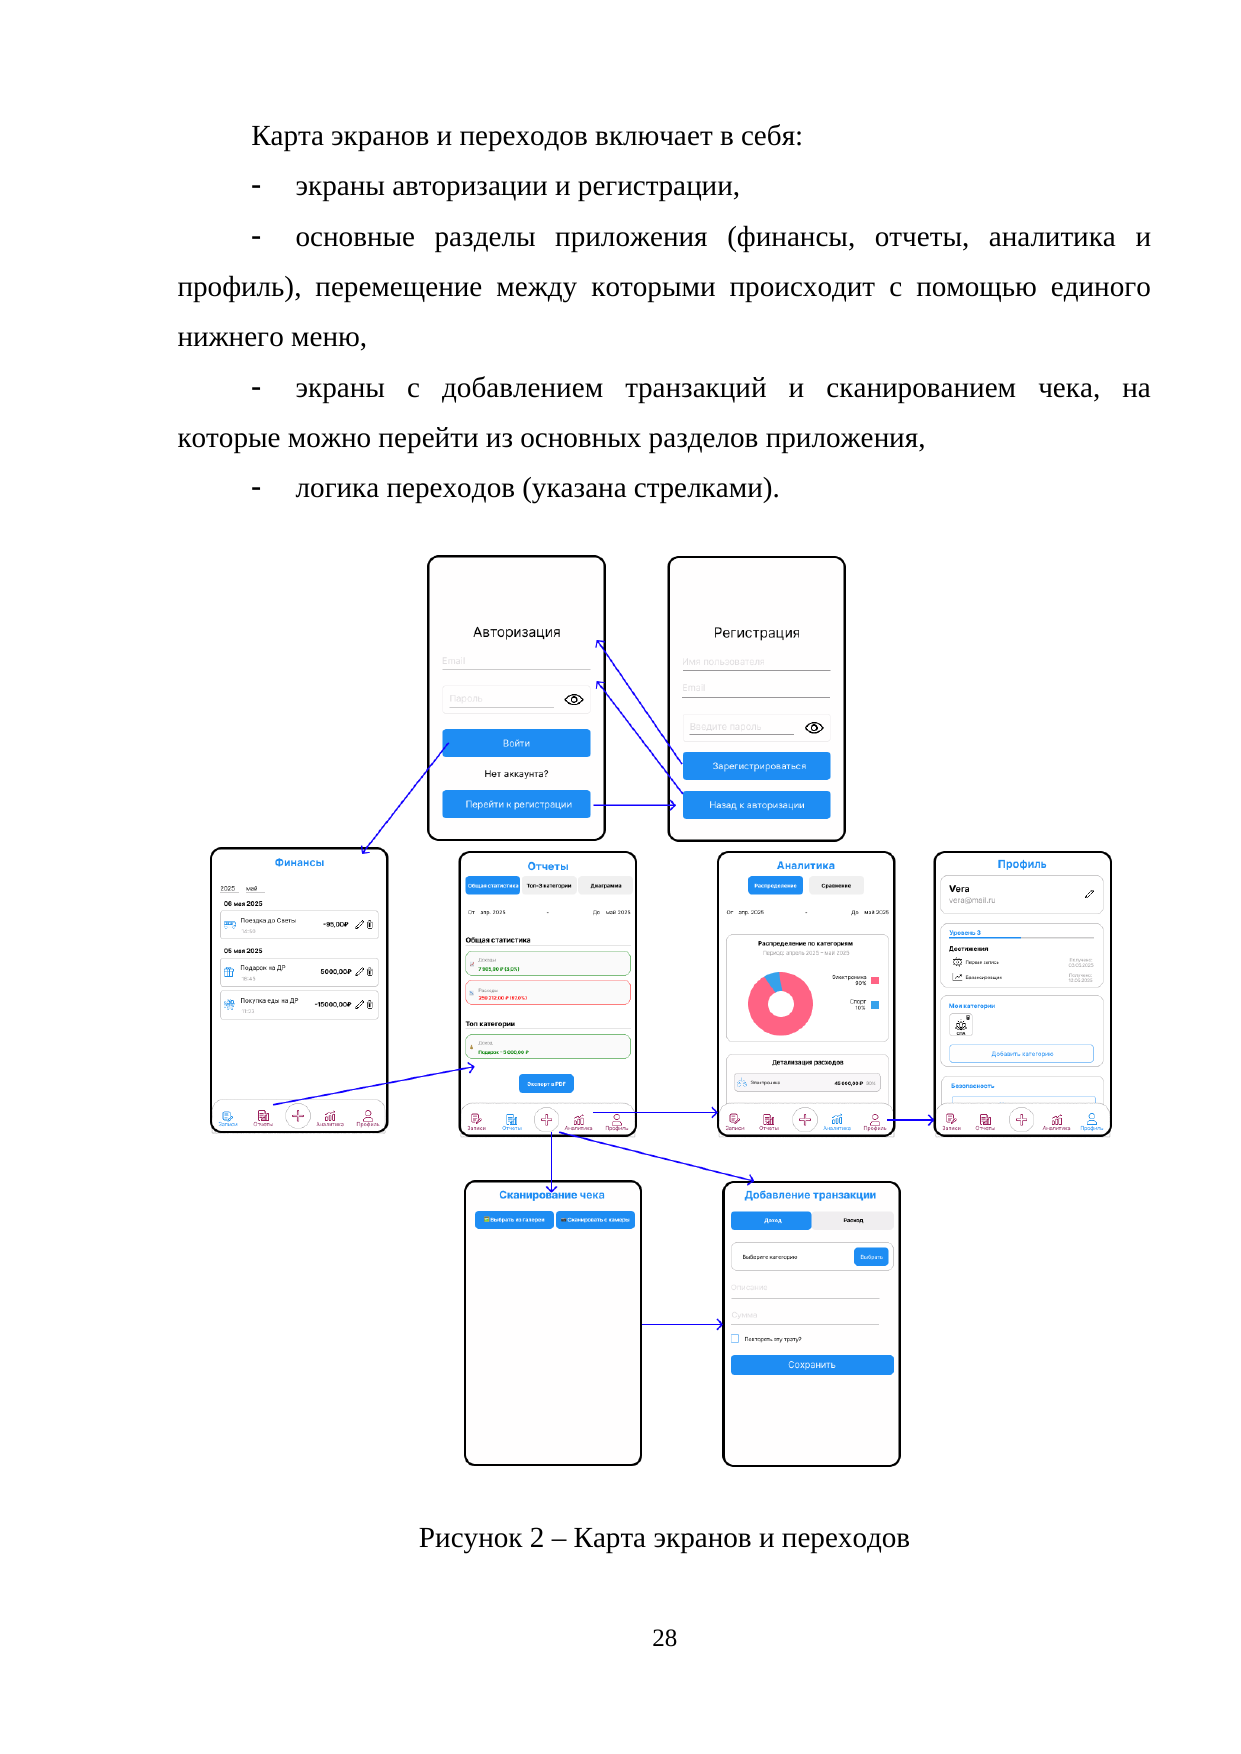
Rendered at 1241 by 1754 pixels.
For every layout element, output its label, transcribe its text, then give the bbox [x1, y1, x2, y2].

list логика переходов (указана стрелками). [177, 471, 1152, 504]
list экраны с добавлением транзакций и сканированием чека, на которые можно перейти из основных разделов приложения, [177, 370, 1152, 454]
picture [202, 550, 1127, 1491]
list Рисунок 2 – Карта экранов и переходов [177, 1520, 1152, 1553]
list экраны авторизации и регистрации, [177, 168, 1152, 202]
list основные разделы приложения (финансы, отчеты, аналитика и профиль), перемещение между которыми происходит с помощью единого нижнего меню, [177, 219, 1152, 353]
list Карта экранов и переходов включает в себя: [177, 118, 1152, 152]
